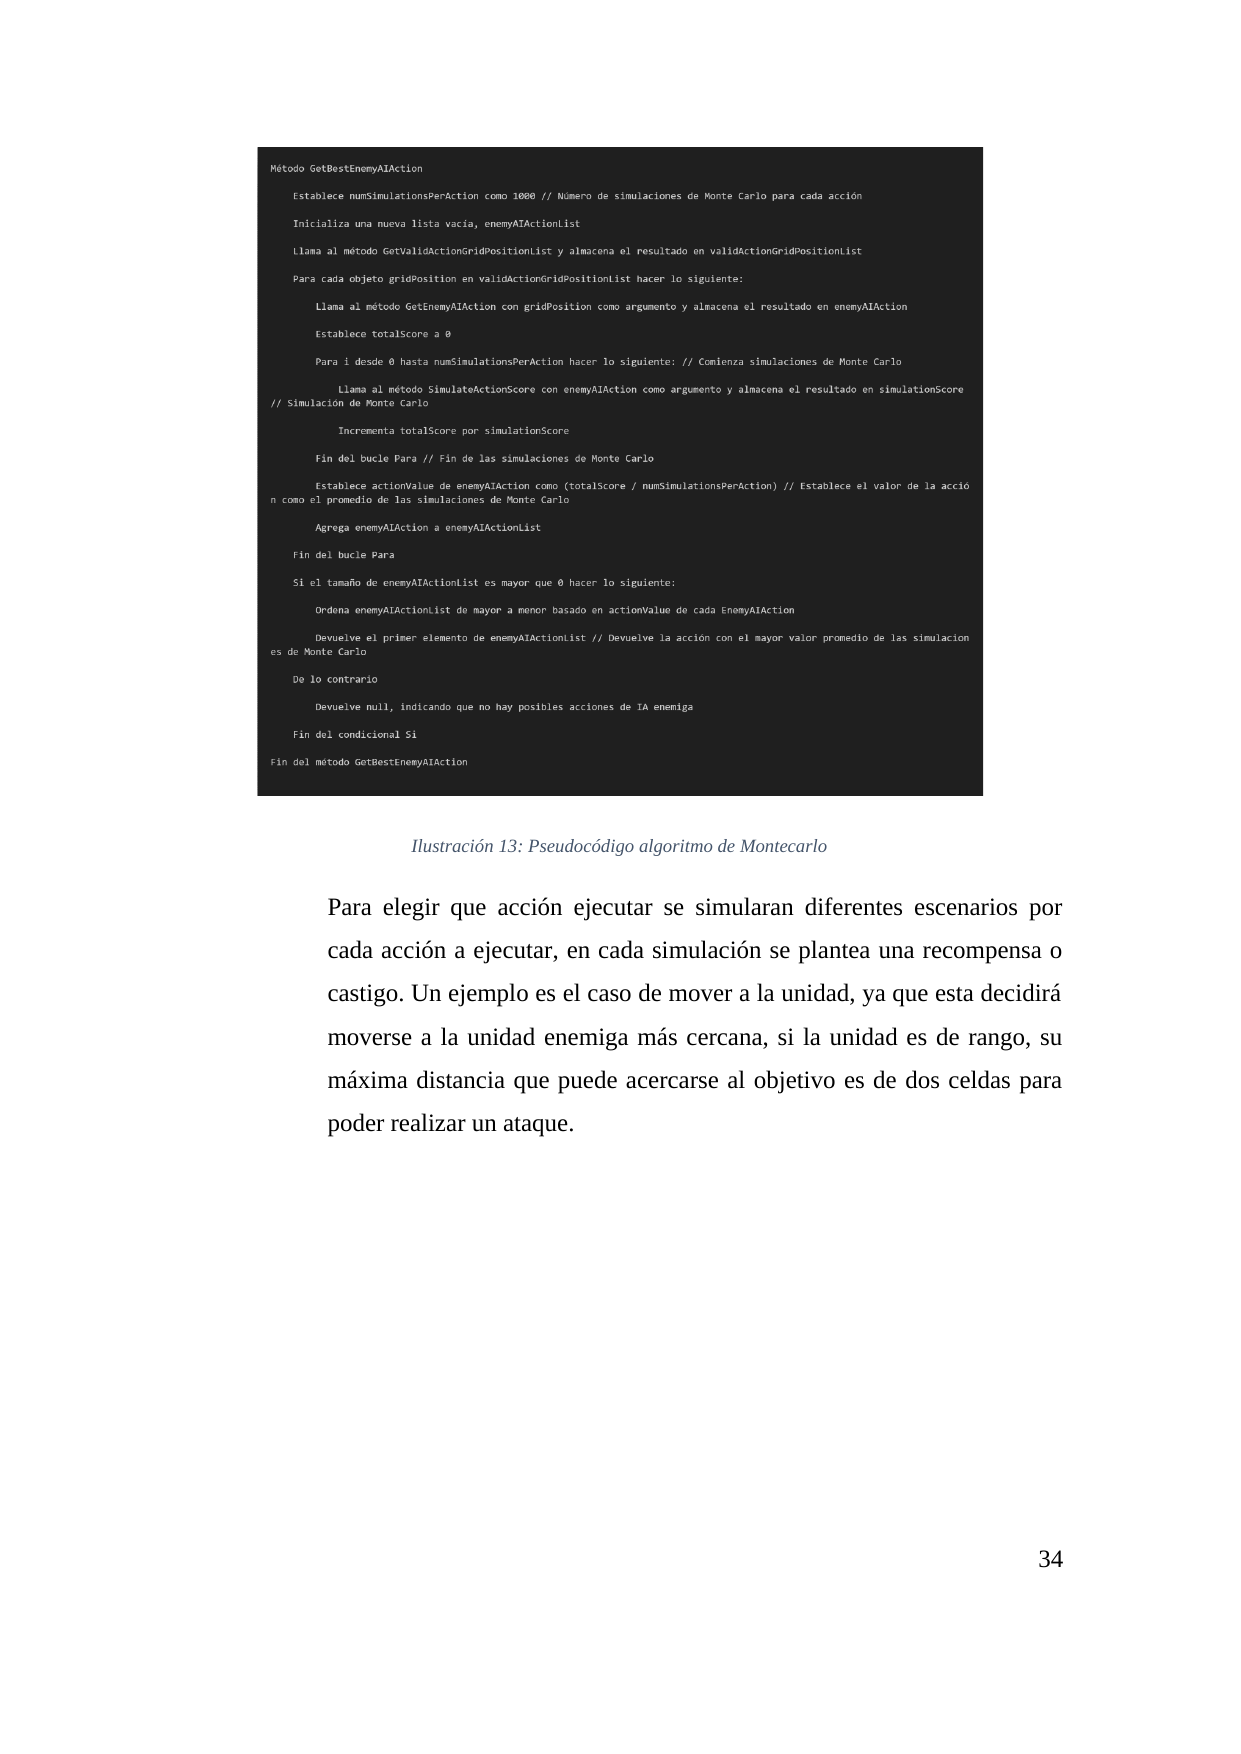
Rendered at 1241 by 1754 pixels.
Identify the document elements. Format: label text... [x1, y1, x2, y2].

list Para elegir que acción ejecutar se simularan diferentes escenarios por cada acción a ejecutar, en cada simulación se plantea una recompensa o castigo. Un ejemplo es el caso de mover a la unidad, ya que esta decidirá moverse a la unidad enemiga más cercana, si la unidad es de rango, su máxima distancia que puede acercarse al objetivo es de dos celdas para poder realizar un ataque. [327, 892, 1063, 1137]
text Ilustración 13: Pseudocódigo algoritmo de Montecarlo [177, 835, 1063, 856]
picture [257, 147, 984, 796]
